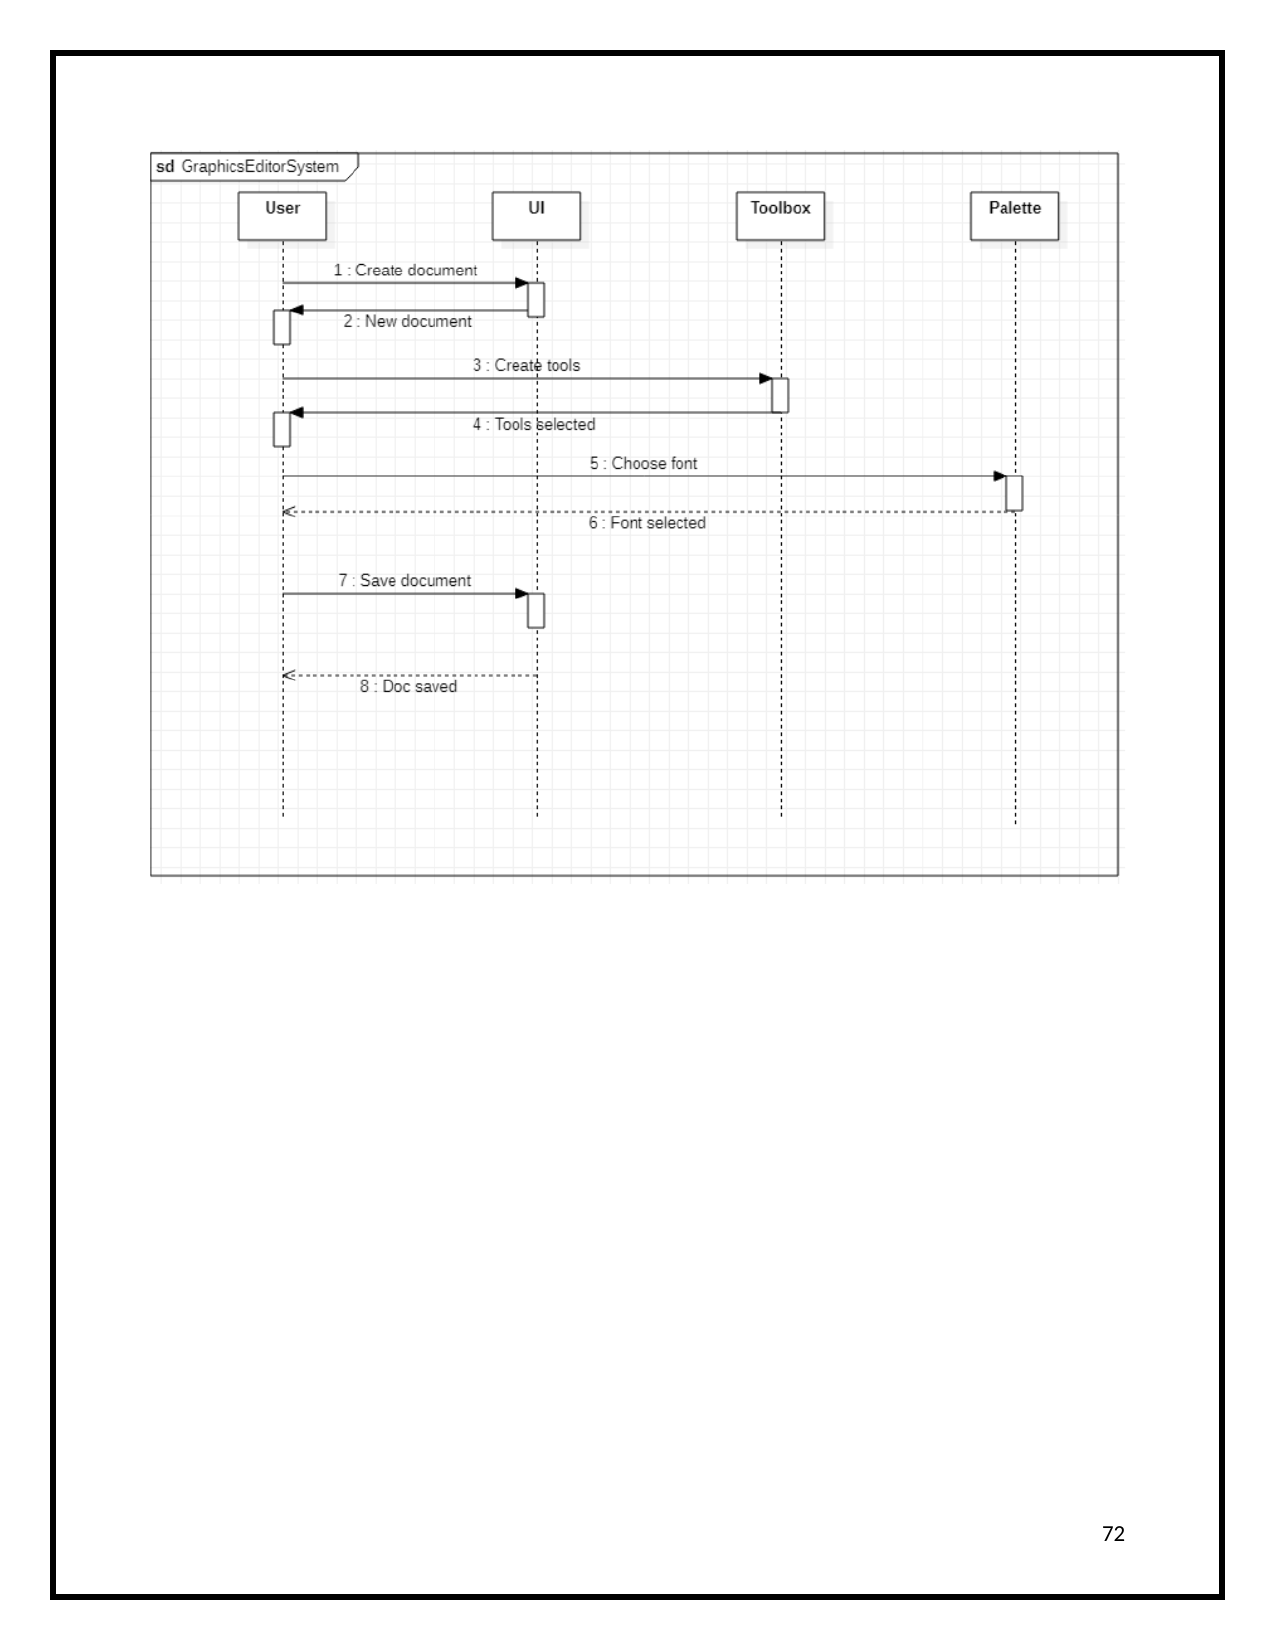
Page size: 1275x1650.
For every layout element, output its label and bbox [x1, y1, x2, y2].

picture [150, 150, 1125, 884]
